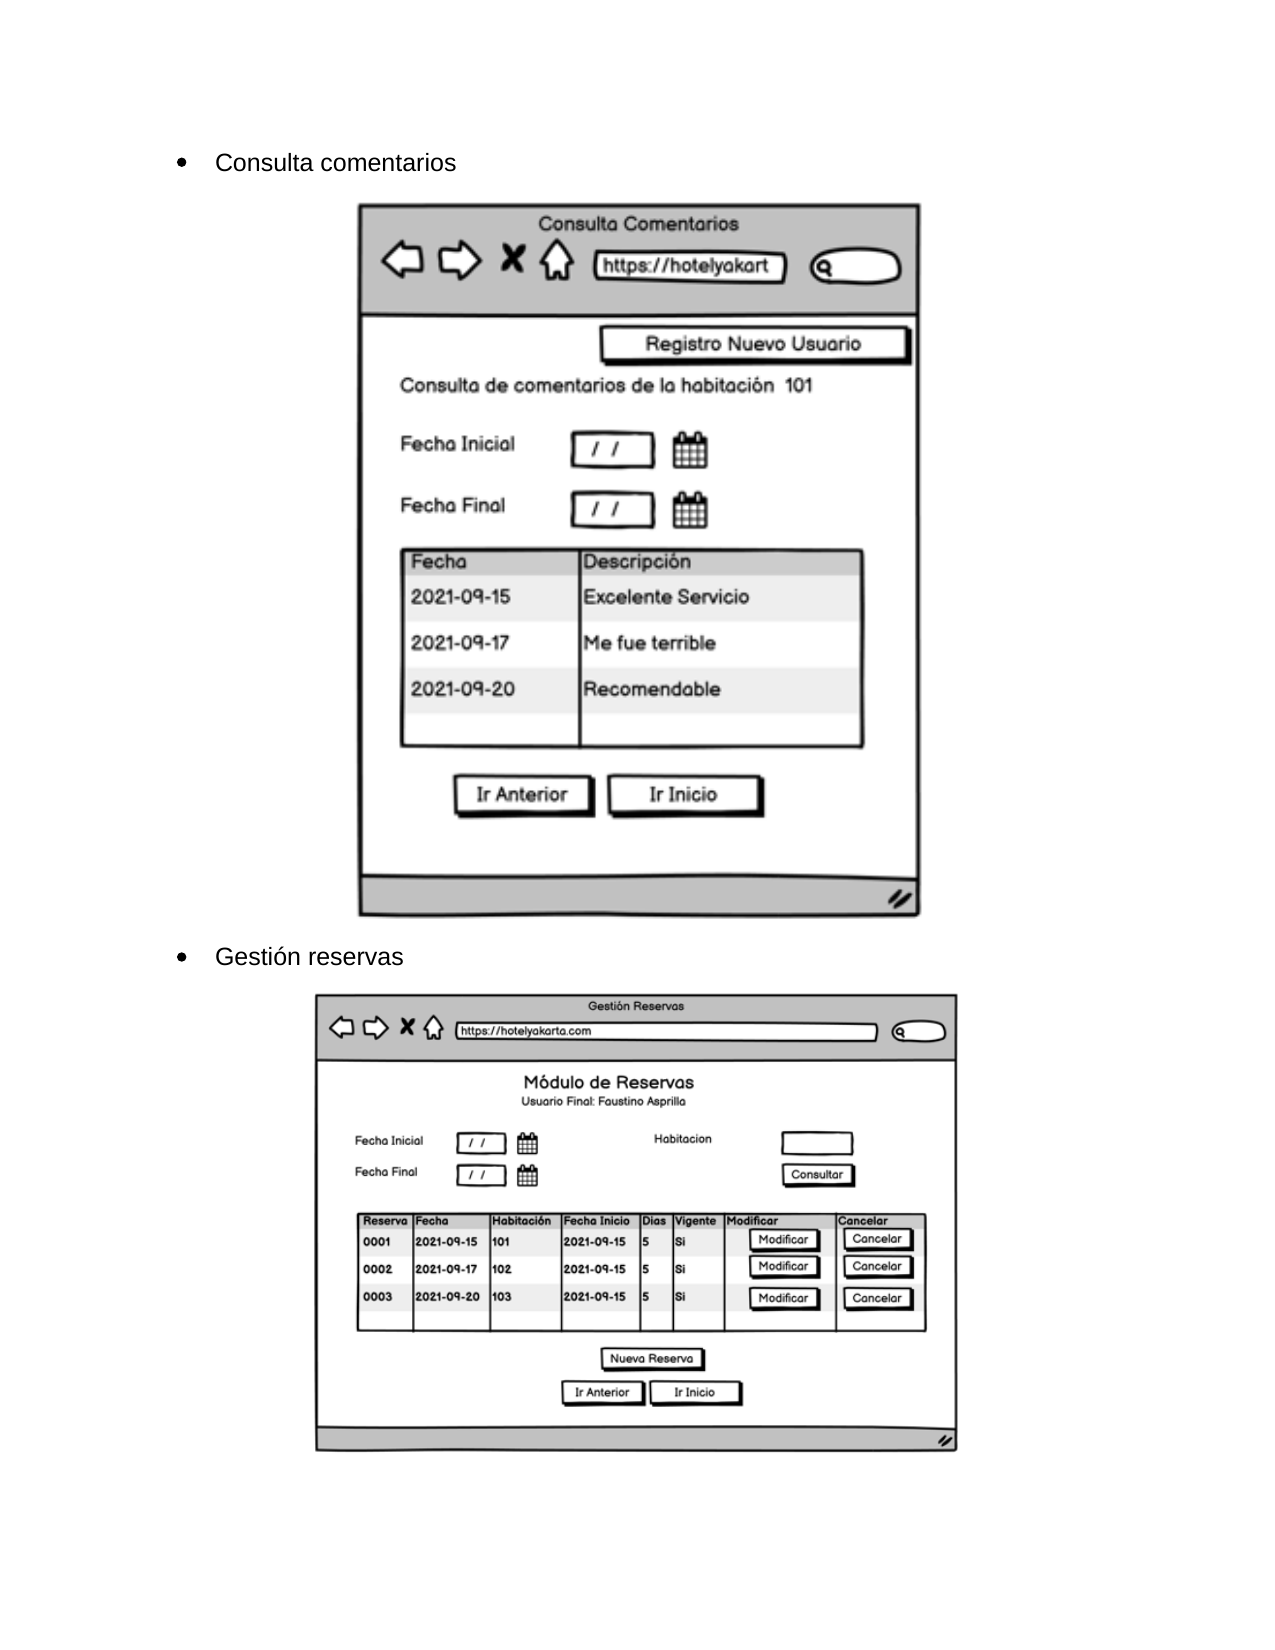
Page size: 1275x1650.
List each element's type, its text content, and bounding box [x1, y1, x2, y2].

list Gestión reservas [177, 942, 1098, 971]
picture [312, 990, 963, 1456]
picture [352, 195, 923, 924]
list Consulta comentarios [177, 148, 1098, 176]
